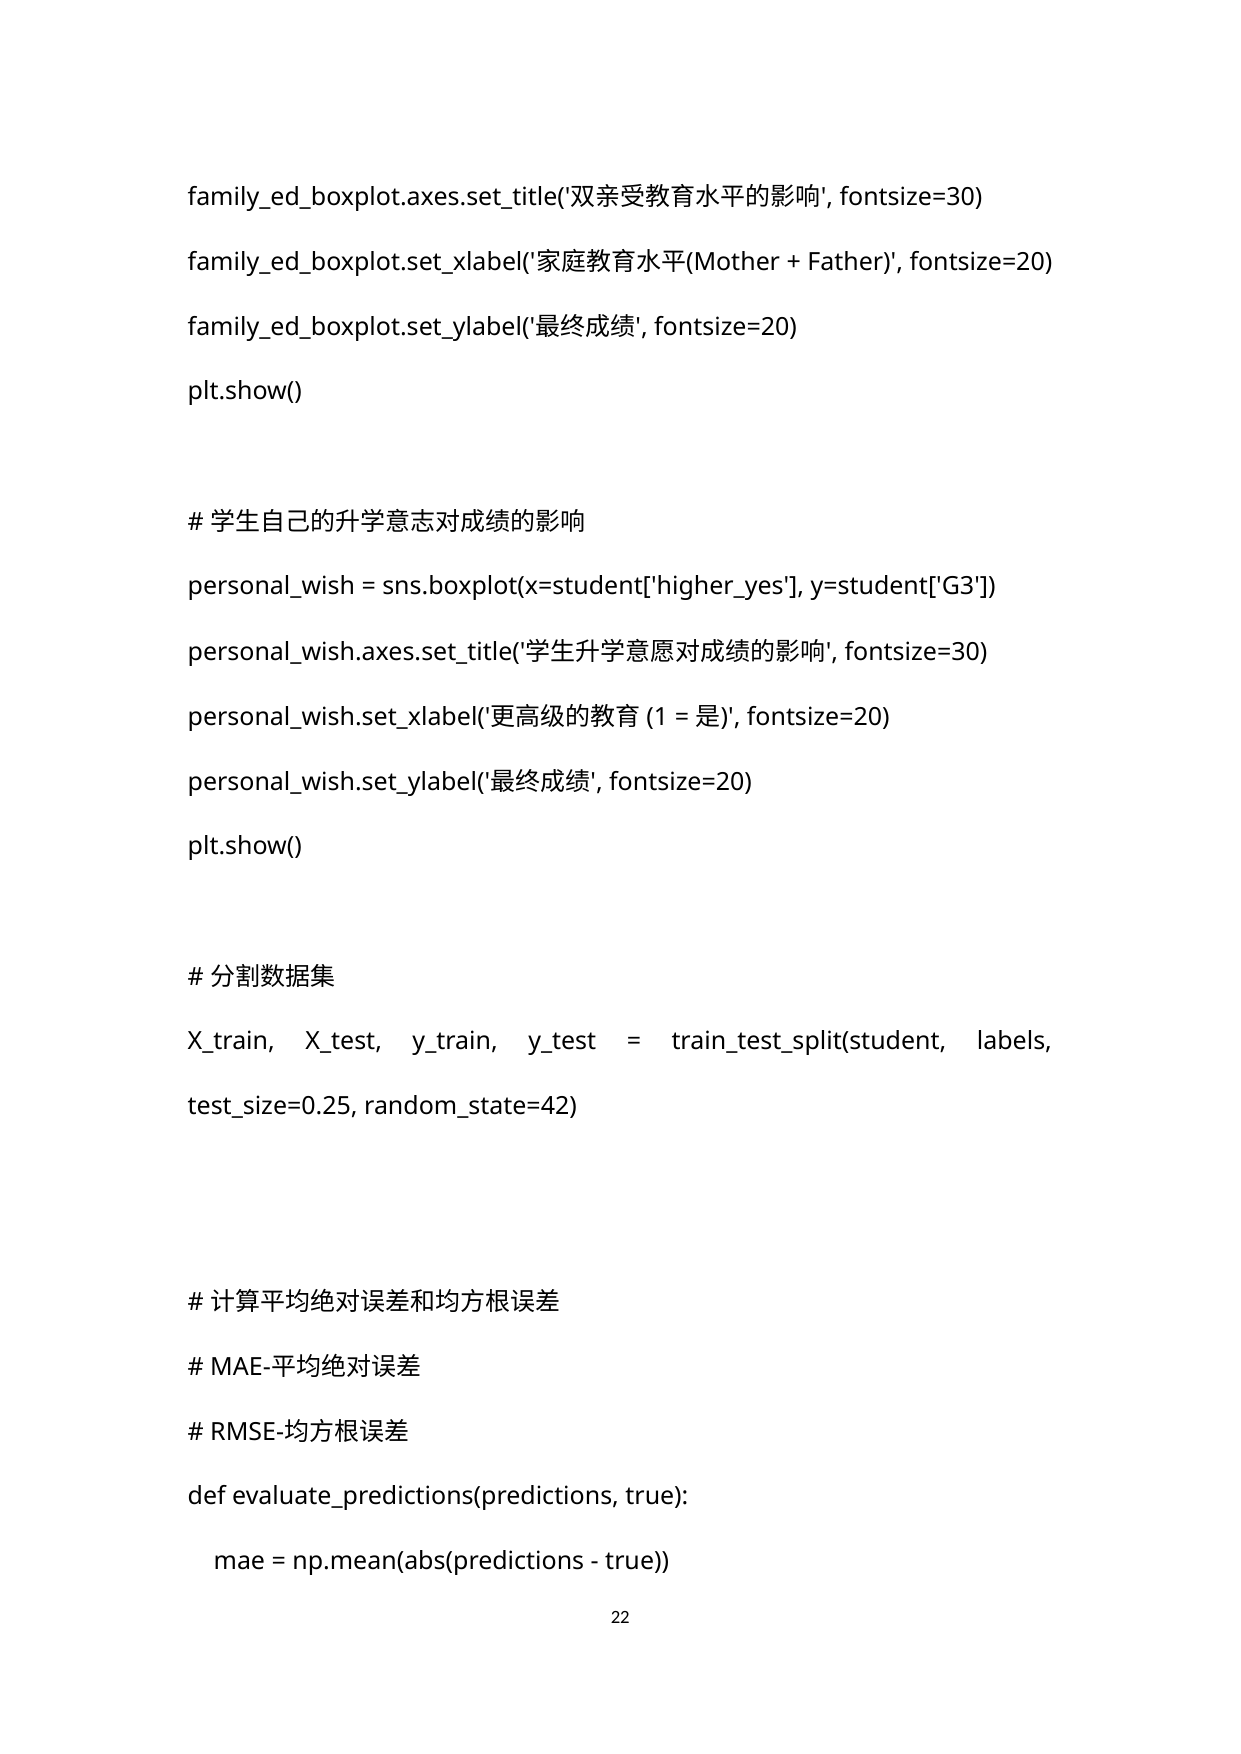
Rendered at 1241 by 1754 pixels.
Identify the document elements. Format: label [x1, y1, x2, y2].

text [187, 162, 1053, 1592]
